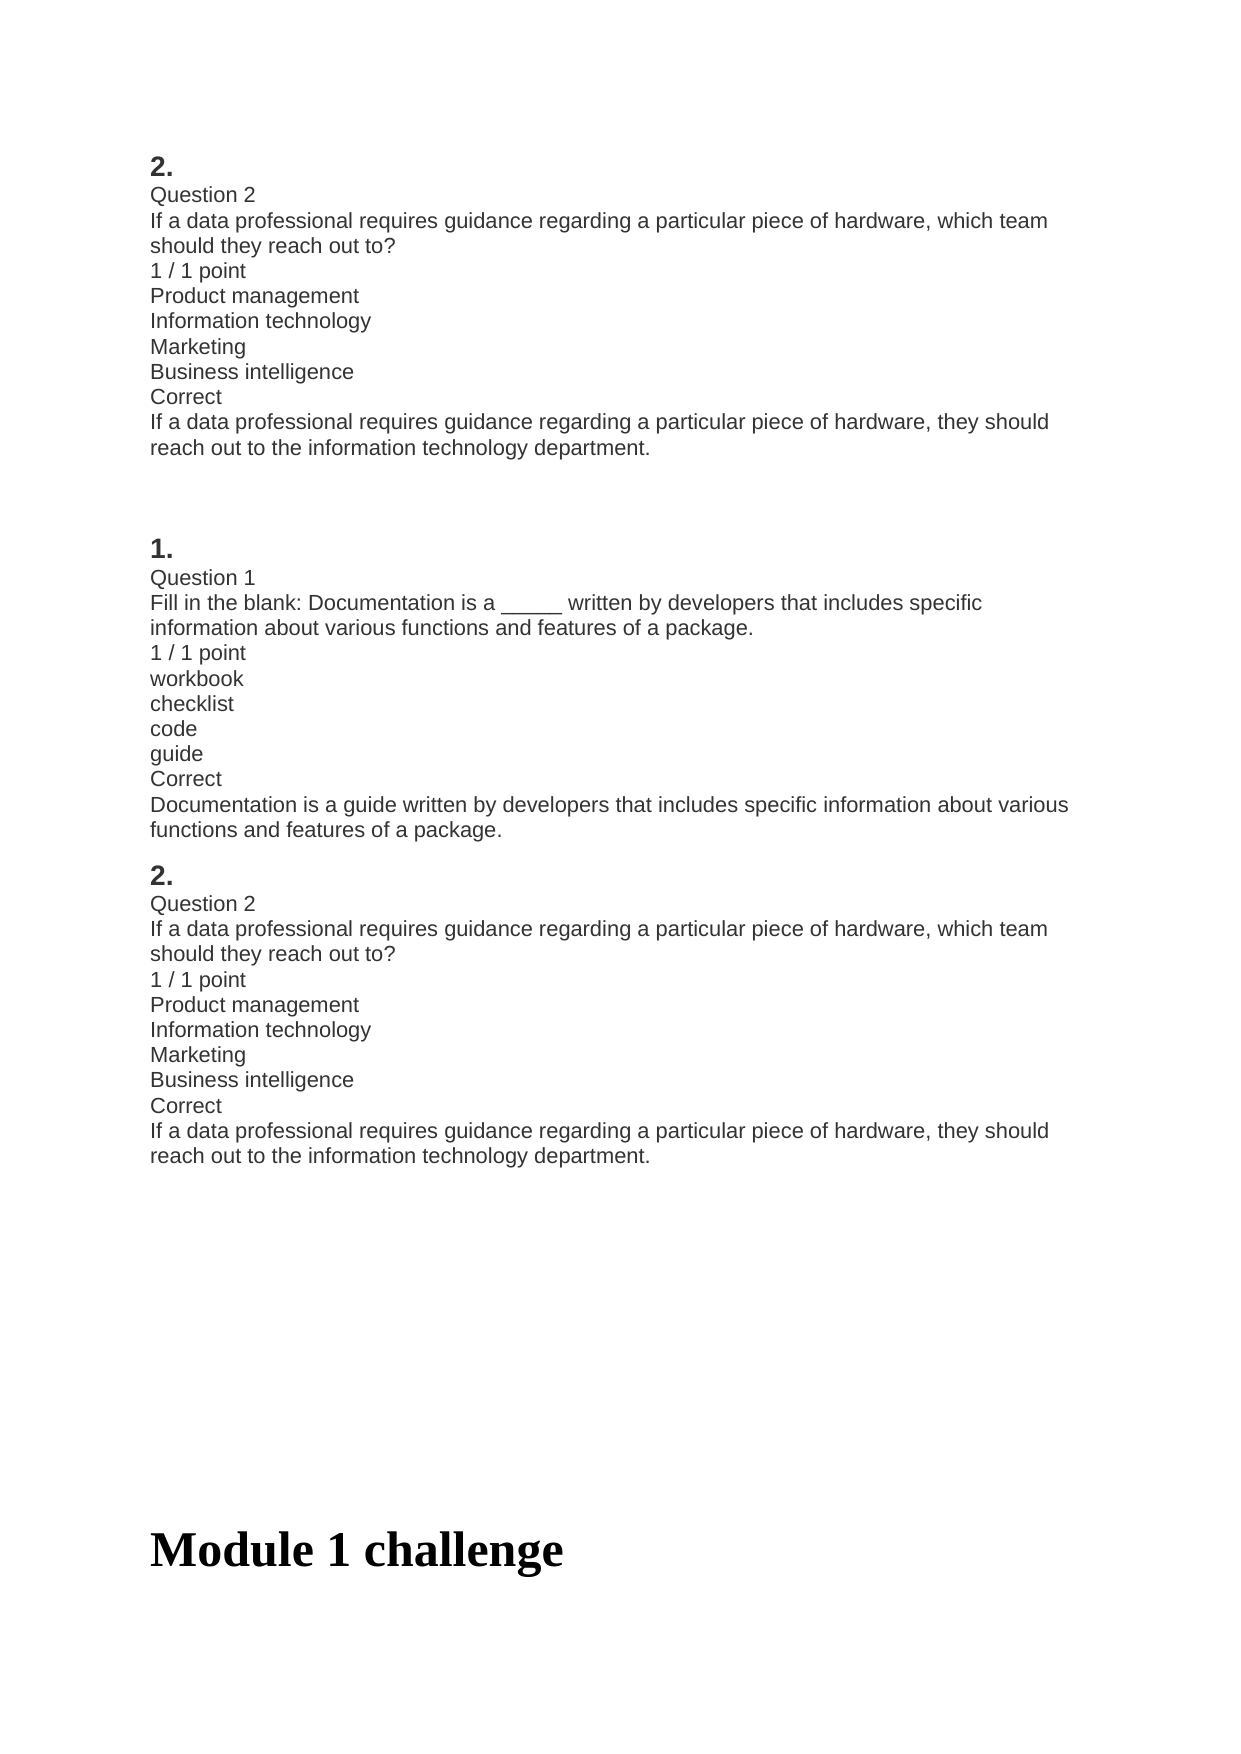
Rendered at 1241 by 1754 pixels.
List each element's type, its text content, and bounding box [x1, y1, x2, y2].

text If a data professional requires guidance regarding a particular piece of hardware, they should reach out to the information technology department. [150, 409, 1090, 460]
text workbook [150, 665, 1090, 691]
text If a data professional requires guidance regarding a particular piece of hardware, which team should they reach out to? [150, 208, 1090, 258]
text guide [150, 741, 1090, 766]
text Business intelligence [150, 1067, 1090, 1093]
text Product management [150, 283, 1090, 308]
text Documentation is a guide written by developers that includes specific information about various functions and features of a package. [150, 791, 1090, 842]
text Correct [150, 384, 1090, 409]
text 1 / 1 point [150, 258, 1090, 283]
text 1. [150, 532, 1090, 564]
text Question 2 [150, 891, 1090, 916]
text Correct [150, 766, 1090, 791]
text If a data professional requires guidance regarding a particular piece of hardware, which team should they reach out to? [150, 916, 1090, 967]
text Marketing [150, 334, 1090, 359]
text Marketing [150, 1042, 1090, 1067]
text Business intelligence [150, 359, 1090, 384]
text Question 1 [150, 564, 1090, 590]
text Correct [150, 1093, 1090, 1118]
text Information technology [150, 1017, 1090, 1042]
text code [150, 716, 1090, 741]
text checklist [150, 691, 1090, 716]
text If a data professional requires guidance regarding a particular piece of hardware, they should reach out to the information technology department. [150, 1118, 1090, 1168]
text 1 / 1 point [150, 967, 1090, 992]
text Product management [150, 992, 1090, 1017]
text Question 2 [150, 182, 1090, 208]
text 2. [150, 858, 1090, 891]
text 1 / 1 point [150, 640, 1090, 665]
text Information technology [150, 308, 1090, 334]
text 2. [150, 150, 1090, 182]
text Module 1 challenge [150, 1520, 1090, 1577]
text Fill in the blank: Documentation is a _____ written by developers that includes specific information about various functions and features of a package. [150, 590, 1090, 640]
